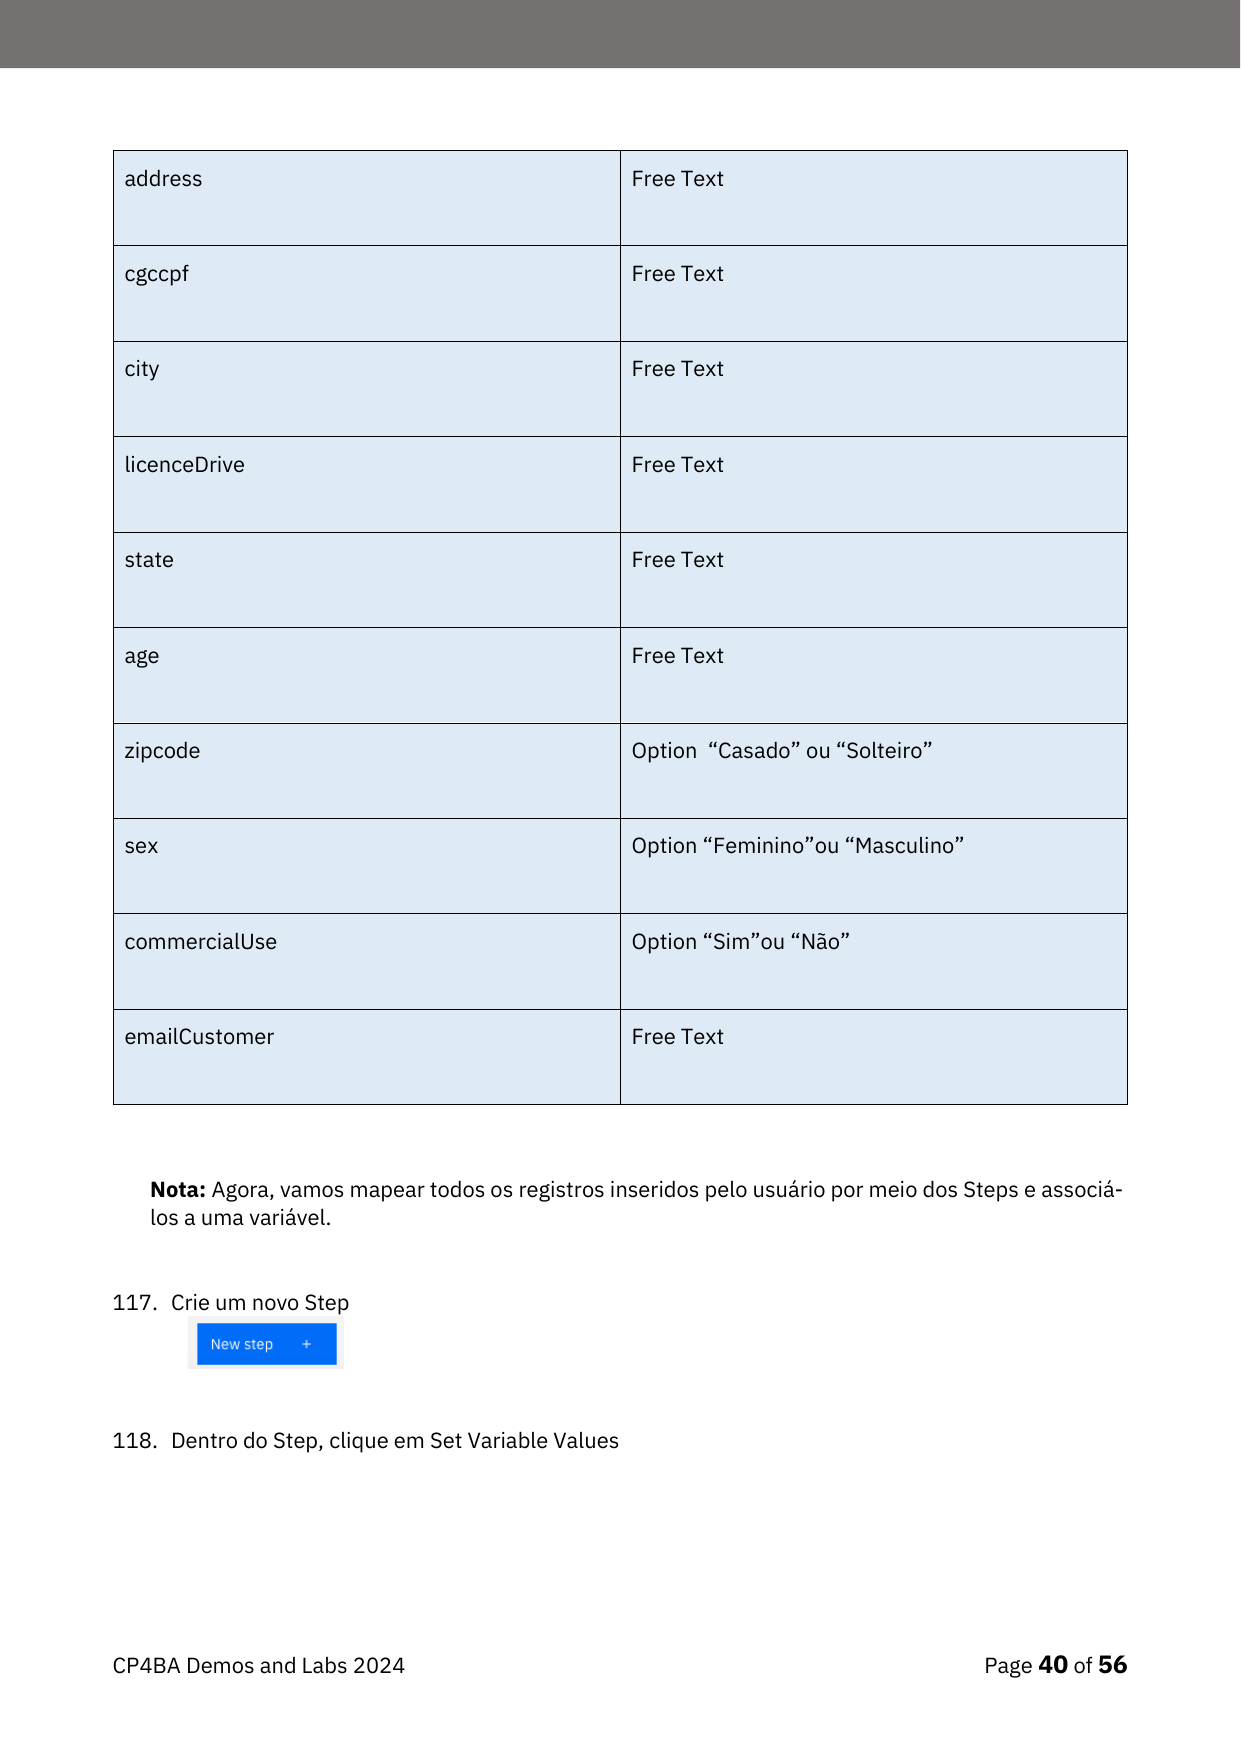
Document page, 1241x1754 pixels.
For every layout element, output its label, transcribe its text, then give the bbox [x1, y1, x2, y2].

table_cell zipcode [114, 724, 620, 818]
table_cell Free Text [621, 342, 1127, 436]
table_cell Free Text [621, 151, 1127, 245]
table_cell Free Text [621, 628, 1127, 722]
table_cell sex [114, 819, 620, 913]
table_cell Option “Sim”ou “Não” [621, 914, 1127, 1009]
table_cell Free Text [621, 533, 1127, 627]
table_cell age [114, 628, 620, 722]
table_cell Free Text [621, 1010, 1127, 1104]
table_cell commercialUse [114, 914, 620, 1009]
table_cell emailCustomer [114, 1010, 620, 1104]
table_cell licenceDrive [114, 437, 620, 532]
table_cell Free Text [621, 437, 1127, 532]
list Nota: Agora, vamos mapear todos os registros inseridos pelo usuário por meio dos Steps e associá-los a uma variável. [150, 1174, 1128, 1231]
table_cell state [114, 533, 620, 627]
table_cell Option “Casado” ou “Solteiro” [621, 724, 1127, 818]
table_cell Option “Feminino”ou “Masculino” [621, 819, 1127, 913]
picture [187, 1316, 344, 1369]
table_cell cgccpf [114, 246, 620, 341]
table_cell city [114, 342, 620, 436]
table_cell address [114, 151, 620, 245]
list Crie um novo Step [112, 1288, 1128, 1317]
list Dentro do Step, clique em Set Variable Values [112, 1426, 1128, 1454]
table_cell Free Text [621, 246, 1127, 341]
